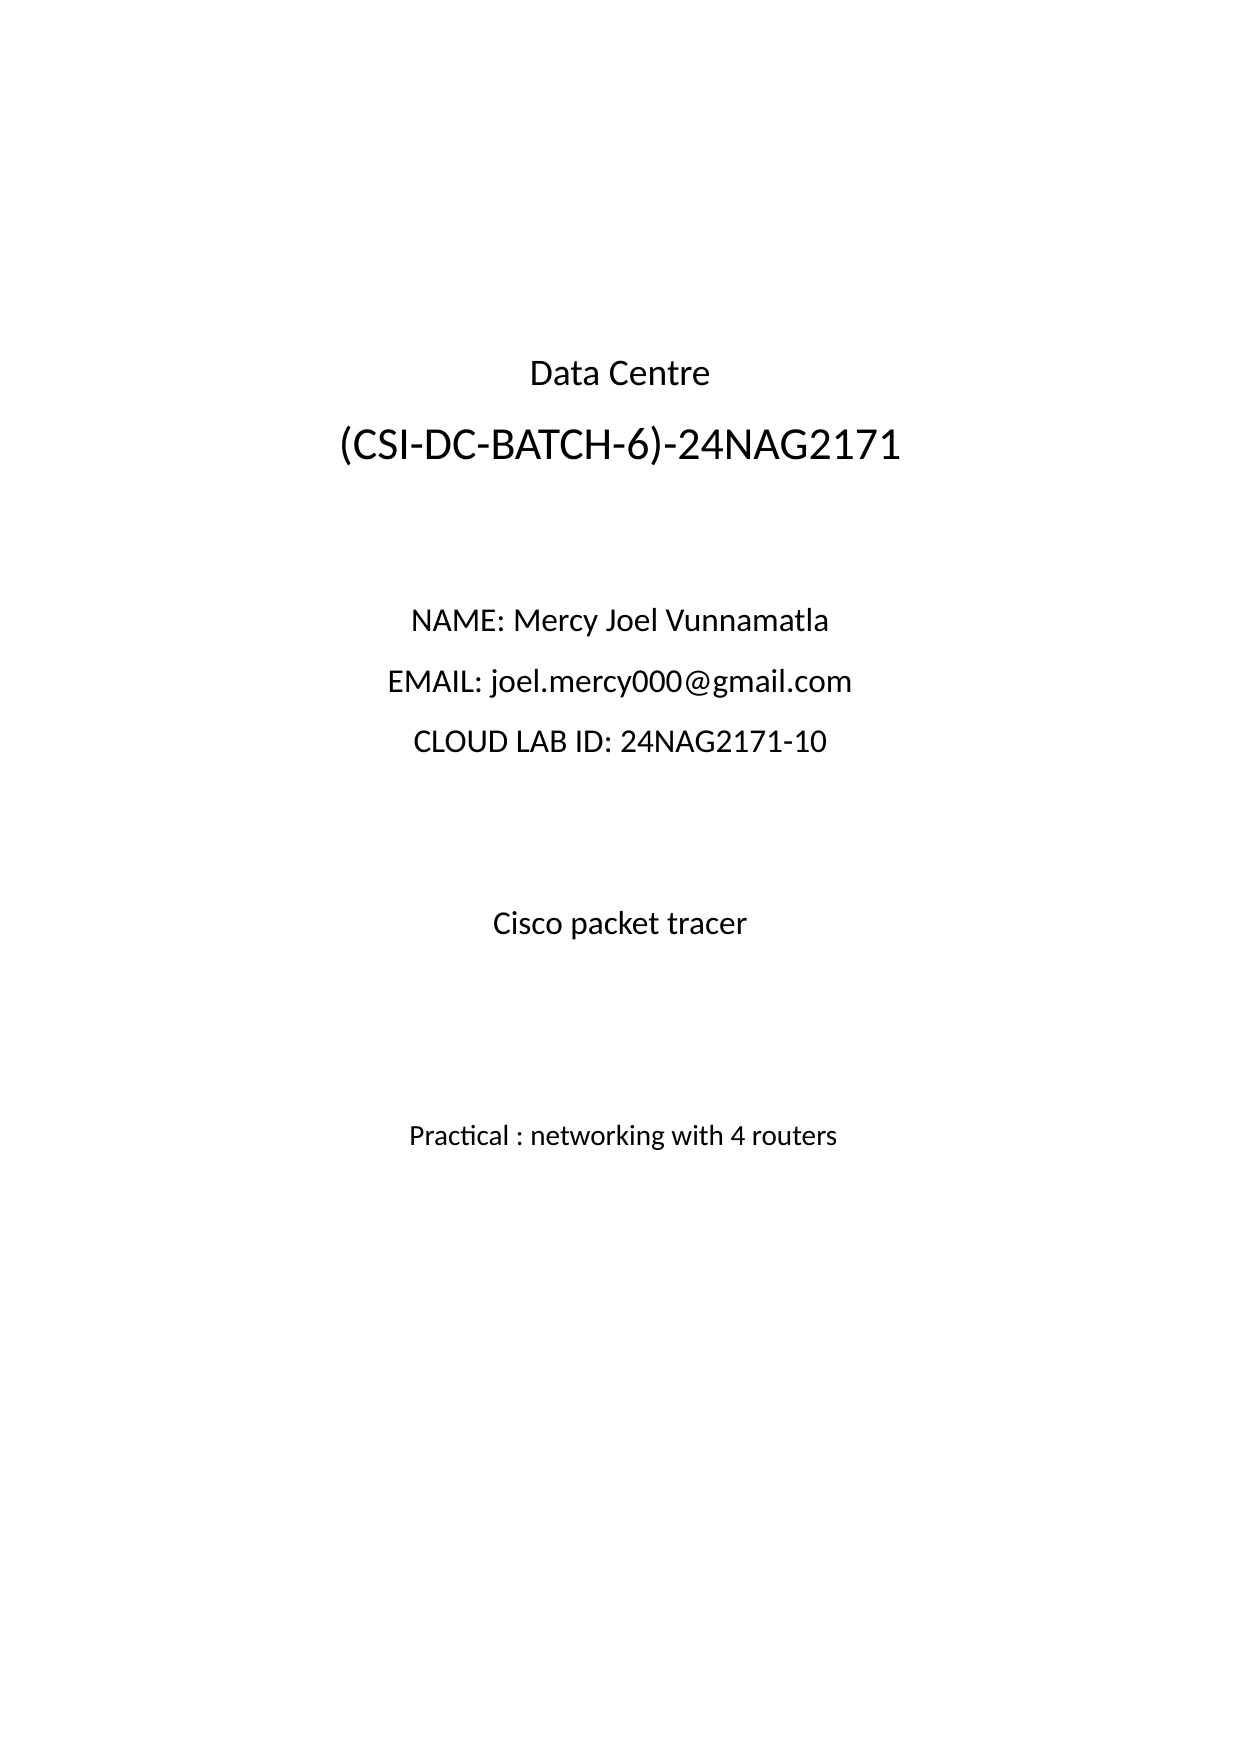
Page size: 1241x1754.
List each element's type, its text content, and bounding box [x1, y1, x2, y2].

text Practical : networking with 4 routers [150, 1117, 1090, 1153]
text NAME: Mercy Joel Vunnamatla [150, 599, 1090, 640]
text (CSI-DC-BATCH-6)-24NAG2171 [150, 414, 1090, 471]
text Cisco packet tracer [150, 902, 1090, 943]
text CLOUD LAB ID: 24NAG2171-10 [150, 720, 1090, 761]
text Data Centre [150, 348, 1090, 394]
text EMAIL: joel.mercy000@gmail.com [150, 660, 1090, 700]
